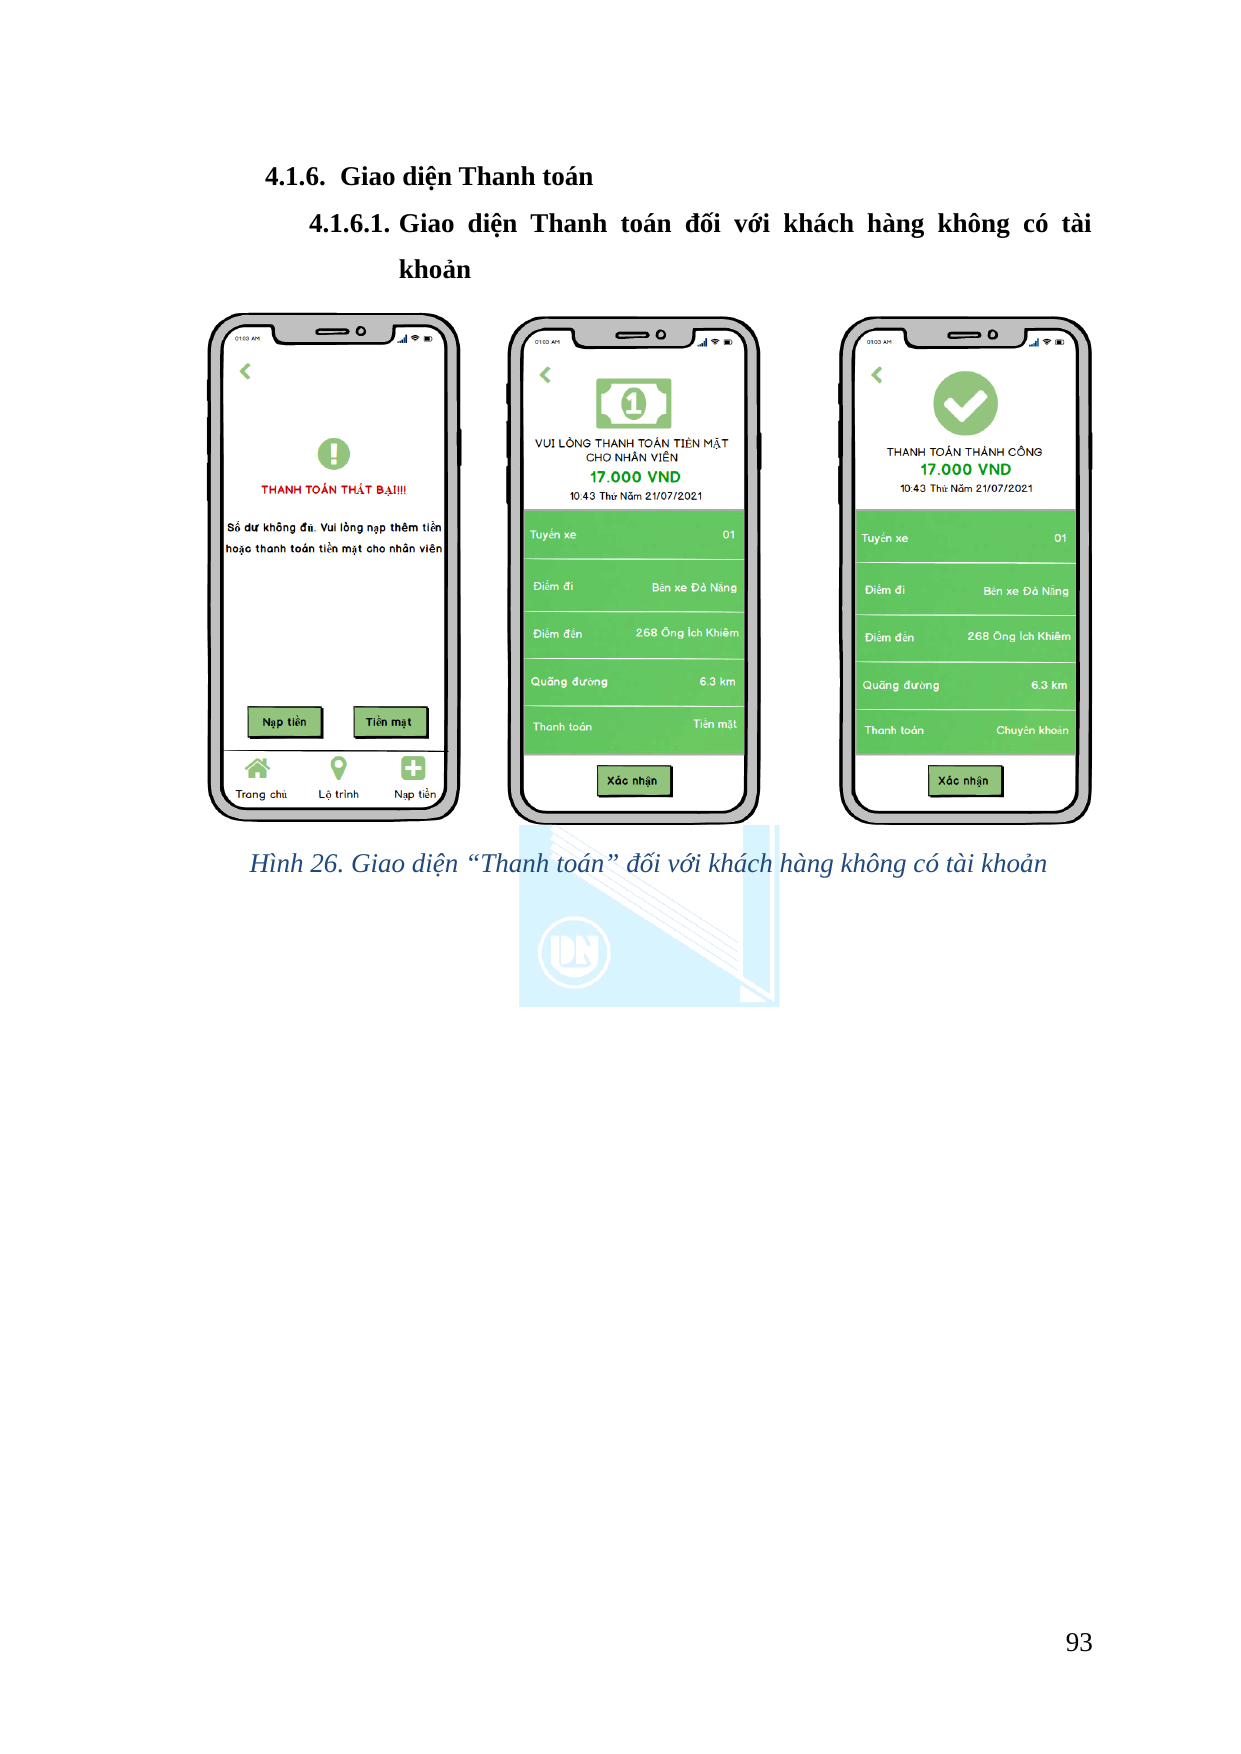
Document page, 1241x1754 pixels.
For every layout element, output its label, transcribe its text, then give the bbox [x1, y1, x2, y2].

list Giao diện Thanh toán đối với khách hàng không có tài khoản [309, 207, 1092, 285]
picture [206, 312, 1093, 825]
text Hình 26. Giao diện “Thanh toán” đối với khách hàng không có tài khoản [207, 847, 1092, 878]
list Giao diện Thanh toán [265, 160, 1092, 191]
